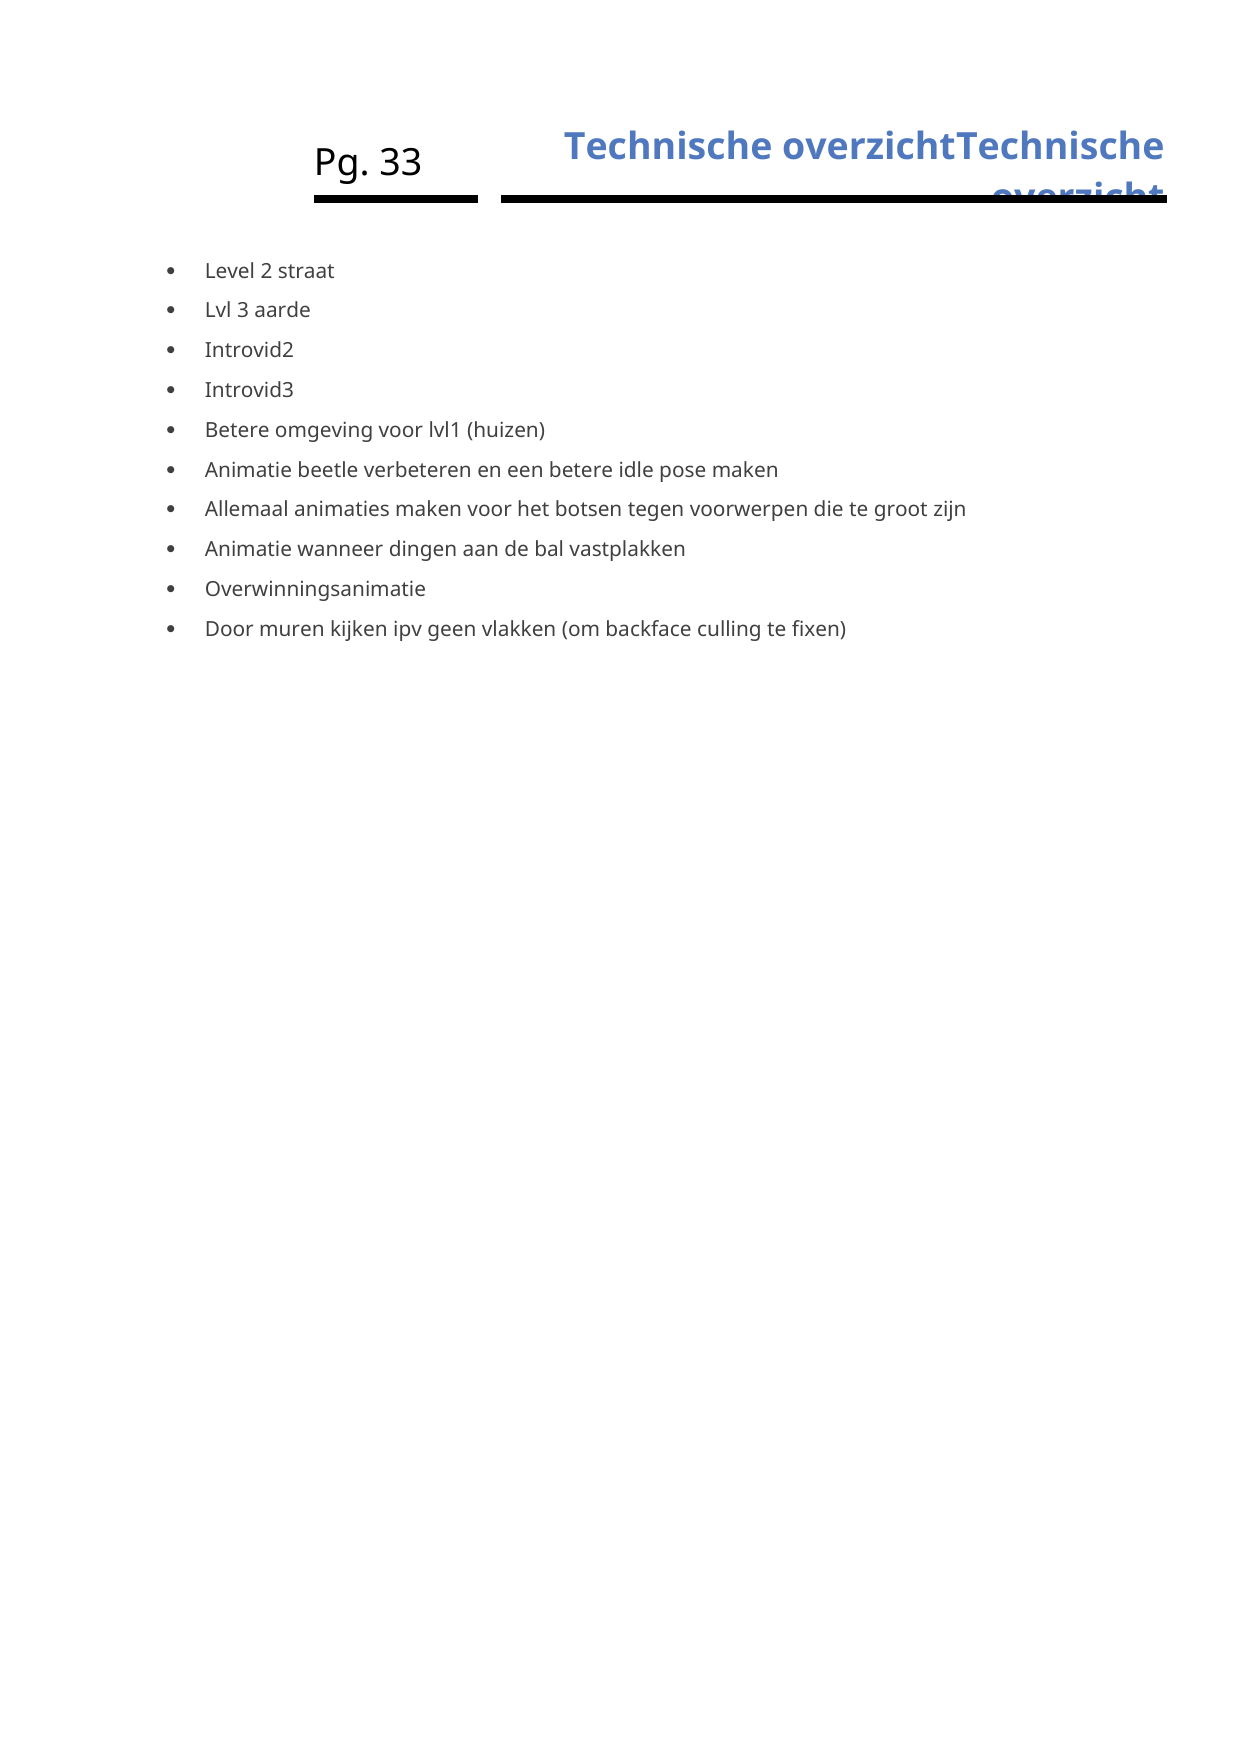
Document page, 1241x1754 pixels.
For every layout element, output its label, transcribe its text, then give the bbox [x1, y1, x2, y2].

list Allemaal animaties maken voor het botsen tegen voorwerpen die te groot zijn [167, 494, 1167, 523]
list Animatie wanneer dingen aan de bal vastplakken [167, 534, 1167, 563]
list Betere omgeving voor lvl1 (huizen) [167, 415, 1167, 443]
list Lvl 3 aarde [167, 296, 1167, 324]
list Introvid2 [167, 335, 1167, 364]
list Overwinningsanimatie [167, 574, 1167, 603]
list Animatie beetle verbeteren en een betere idle pose maken [167, 455, 1167, 483]
list Door muren kijken ipv geen vlakken (om backface culling te fixen) [167, 614, 1167, 642]
list Introvid3 [167, 375, 1167, 404]
list Level 2 straat [167, 256, 1167, 284]
